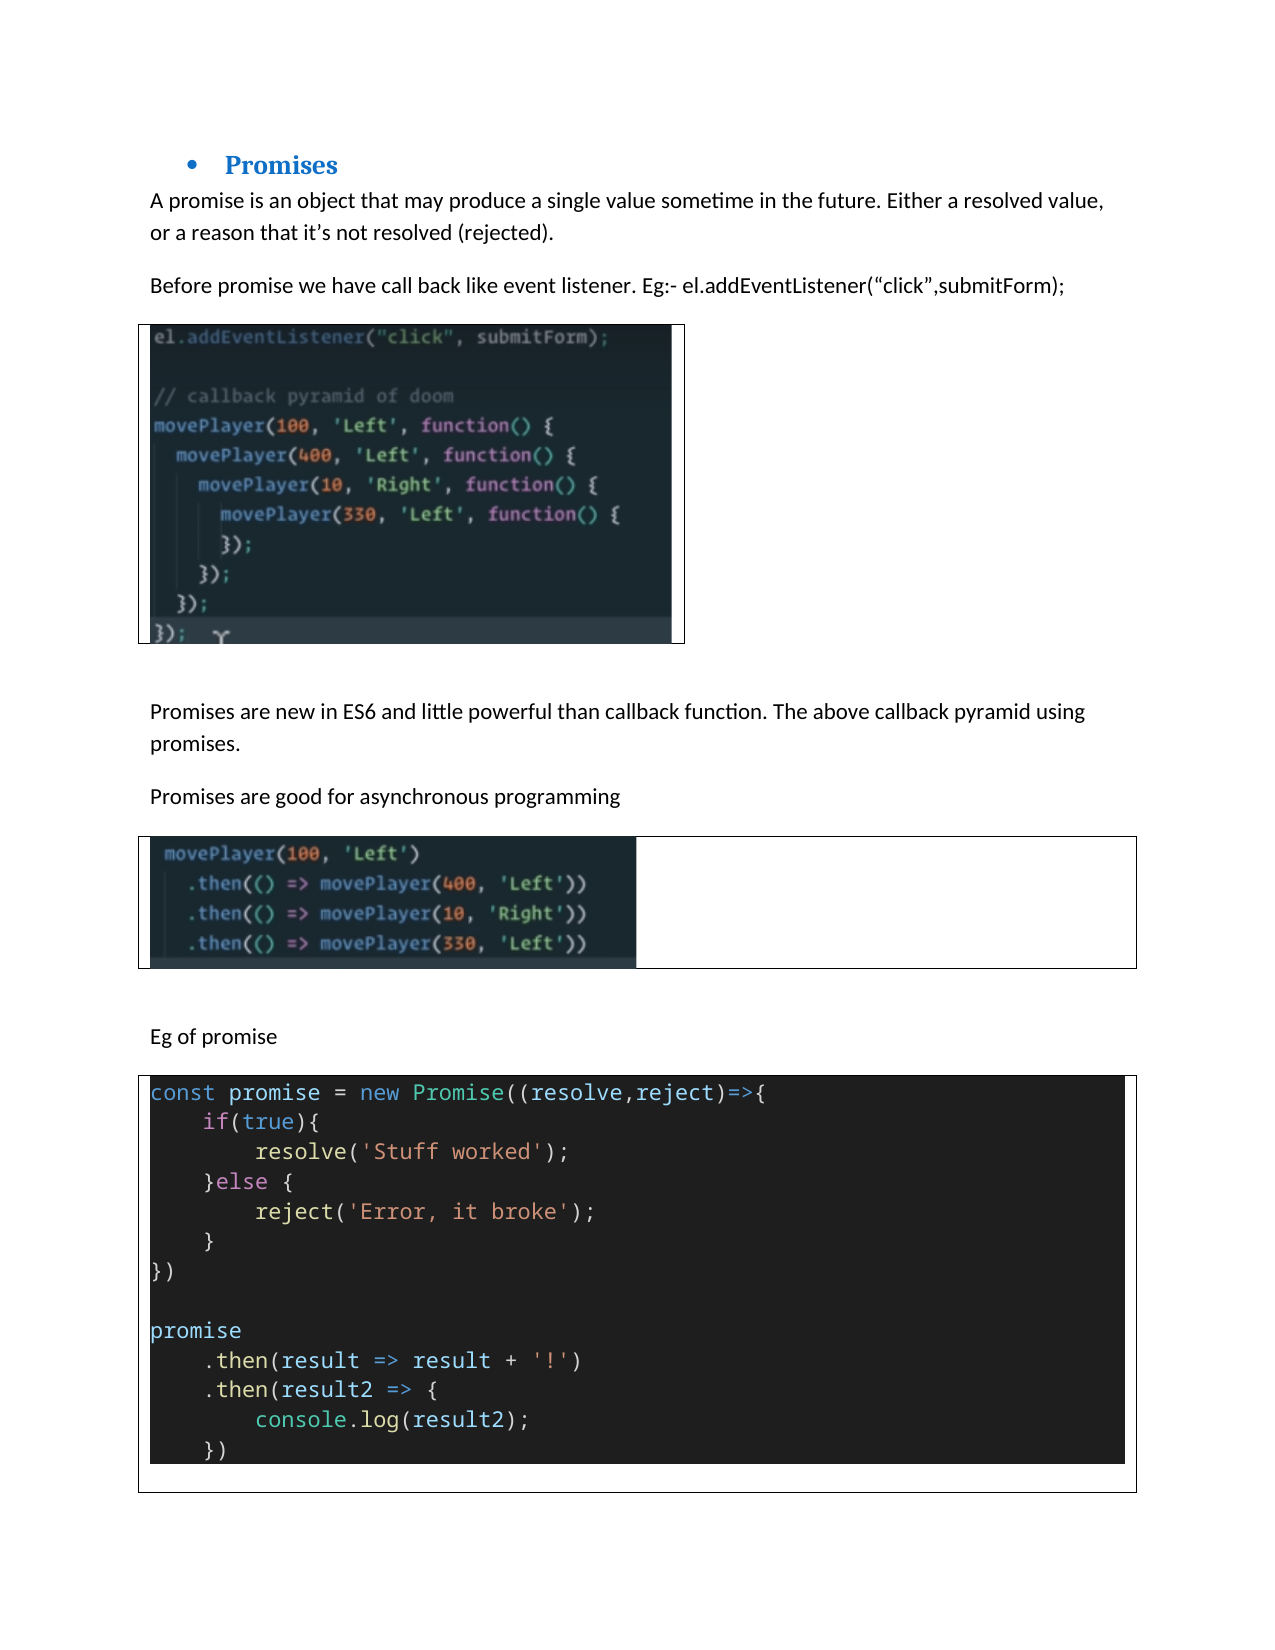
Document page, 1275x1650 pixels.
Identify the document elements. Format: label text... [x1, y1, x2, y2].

table_header [139, 837, 150, 968]
text Promises are good for asynchronous programming [150, 782, 1125, 811]
text Before promise we have call back like event listener. Eg:- el.addEventListener(“click”,submitForm); [150, 271, 1125, 299]
text Promises are new in ES6 and little powerful than callback function. The above callback pyramid using promises. [150, 697, 1125, 757]
picture [150, 325, 672, 644]
table_header const promise = new Promise((resolve,reject)=>{ if(true){ resolve('Stuff worked'); }else { reject('Error, it broke'); } }) promise .then(result => result + '!') .then(result2 => { console.log(result2); }) [139, 1076, 1136, 1492]
text Eg of promise [150, 1022, 1125, 1050]
subtitle Promises [187, 150, 1125, 181]
table_header [637, 837, 1136, 968]
table_header [139, 325, 150, 643]
text A promise is an object that may produce a single value sometime in the future. Either a resolved value, or a reason that it’s not resolved (rejected). [150, 186, 1125, 246]
table_header [672, 325, 684, 643]
picture [150, 836, 637, 969]
